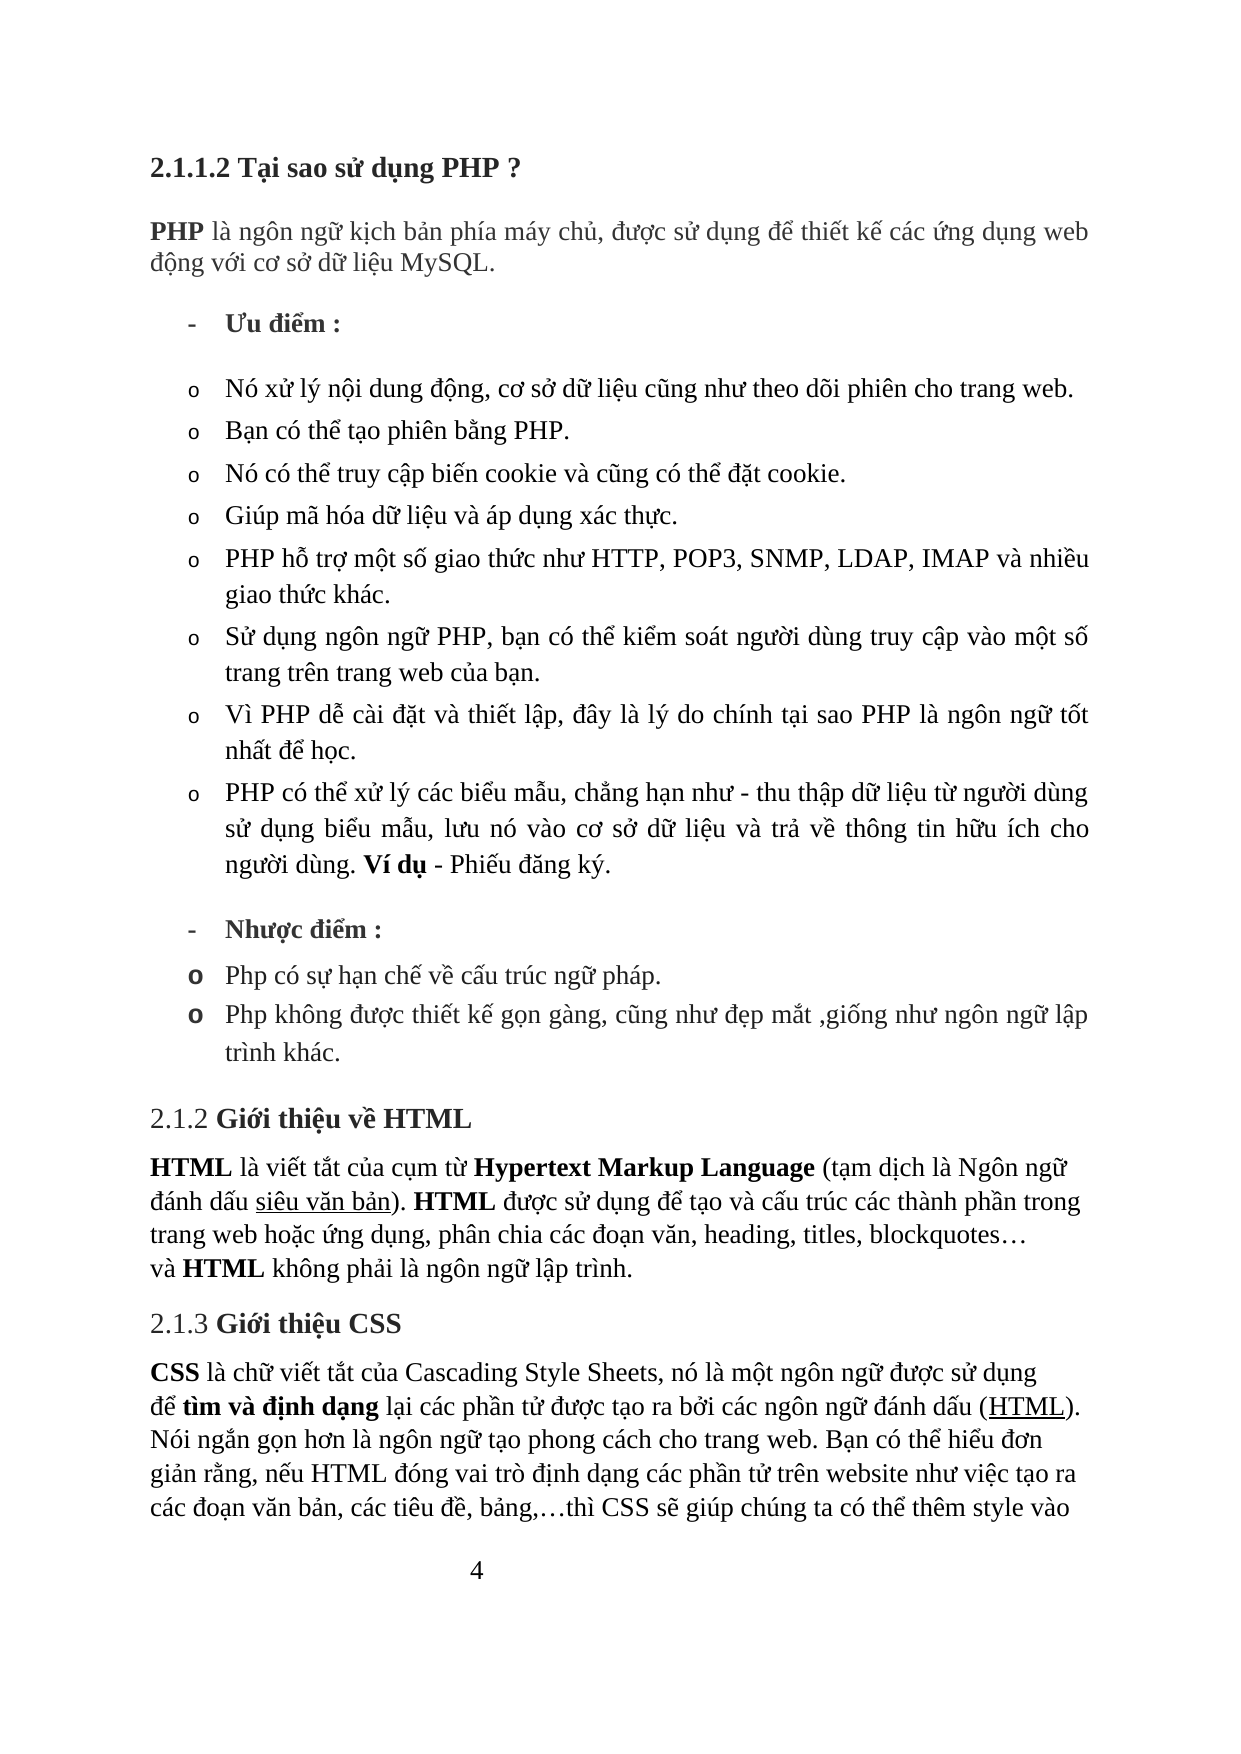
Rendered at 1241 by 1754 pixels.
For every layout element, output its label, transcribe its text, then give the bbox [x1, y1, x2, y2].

subtitle Giới thiệu CSS [150, 1306, 1090, 1340]
list Giúp mã hóa dữ liệu và áp dụng xác thực. [187, 499, 1090, 531]
list PHP hỗ trợ một số giao thức như HTTP, POP3, SNMP, LDAP, IMAP và nhiều giao thức khác. [187, 542, 1090, 609]
list Php có sự hạn chế về cấu trúc ngữ pháp. [187, 959, 1090, 993]
list Nhược điểm : [187, 913, 1090, 944]
list Php không được thiết kế gọn gàng, cũng như đẹp mắt ,giống như ngôn ngữ lập trình khác. [187, 998, 1090, 1067]
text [150, 1356, 1090, 1522]
list Vì PHP dễ cài đặt và thiết lập, đây là lý do chính tại sao PHP là ngôn ngữ tốt nhất để học. [187, 698, 1090, 765]
list Ưu điểm : [187, 307, 1090, 338]
list Nó có thể truy cập biến cookie và cũng có thể đặt cookie. [187, 457, 1090, 488]
subtitle Giới thiệu về HTML [150, 1101, 1090, 1134]
list Sử dụng ngôn ngữ PHP, bạn có thể kiểm soát người dùng truy cập vào một số trang trên trang web của bạn. [187, 620, 1090, 687]
list Bạn có thể tạo phiên bằng PHP. [187, 414, 1090, 446]
text HTML là viết tắt của cụm từ Hypertext Markup Language (tạm dịch là Ngôn ngữ đánh dấu siêu văn bản). HTML được sử dụng để tạo và cấu trúc các thành phần trong trang web hoặc ứng dụng, phân chia các đoạn văn, heading, titles, blockquotes… và HTML không phải là ngôn ngữ lập trình. [150, 1151, 1090, 1283]
subtitle Tại sao sử dụng PHP ? [150, 150, 1090, 183]
list Nó xử lý nội dung động, cơ sở dữ liệu cũng như theo dõi phiên cho trang web. [187, 372, 1090, 403]
list PHP có thể xử lý các biểu mẫu, chẳng hạn như - thu thập dữ liệu từ người dùng sử dụng biểu mẫu, lưu nó vào cơ sở dữ liệu và trả về thông tin hữu ích cho người dùng. Ví dụ - Phiếu đăng ký. [187, 776, 1090, 879]
text PHP là ngôn ngữ kịch bản phía máy chủ, được sử dụng để thiết kế các ứng dụng web động với cơ sở dữ liệu MySQL. [150, 215, 1090, 278]
